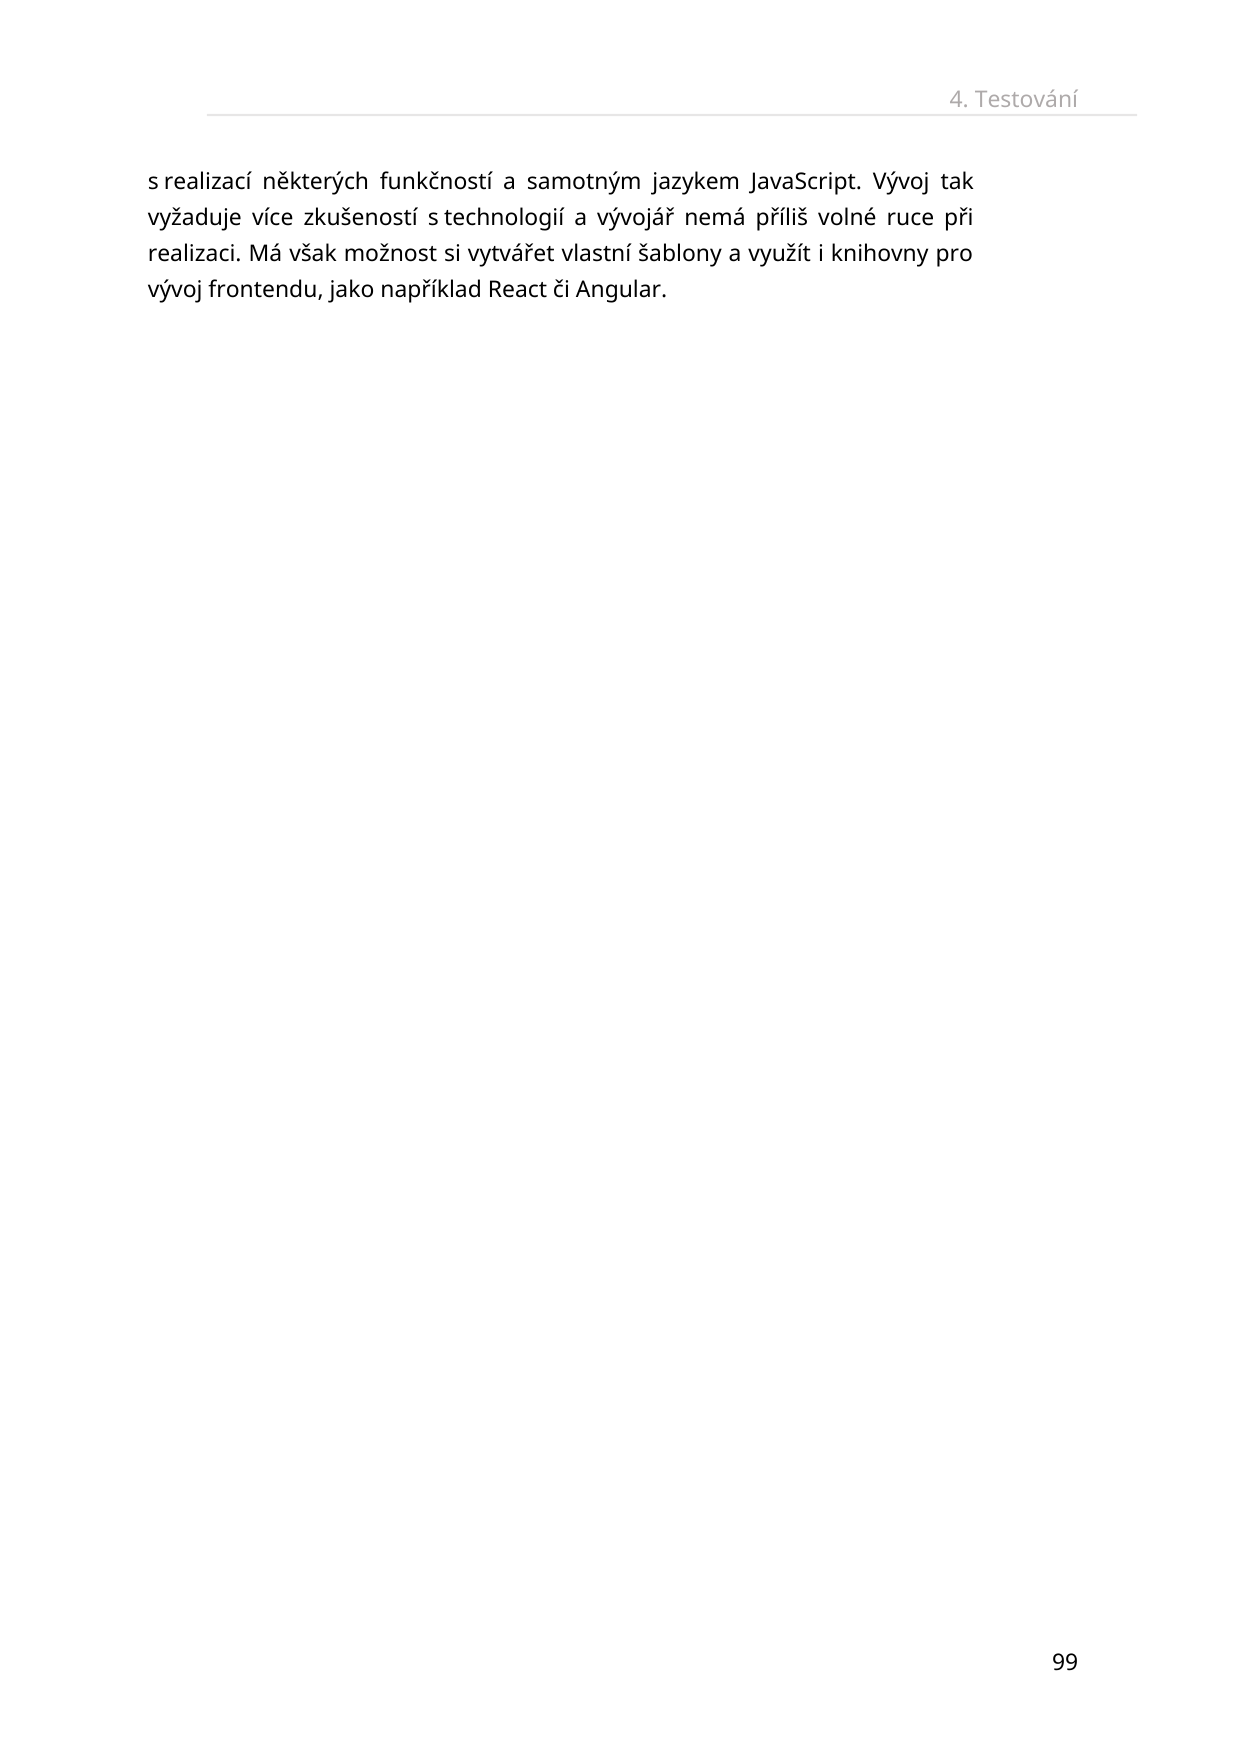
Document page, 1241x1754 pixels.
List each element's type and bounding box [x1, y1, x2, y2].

text [148, 165, 974, 304]
